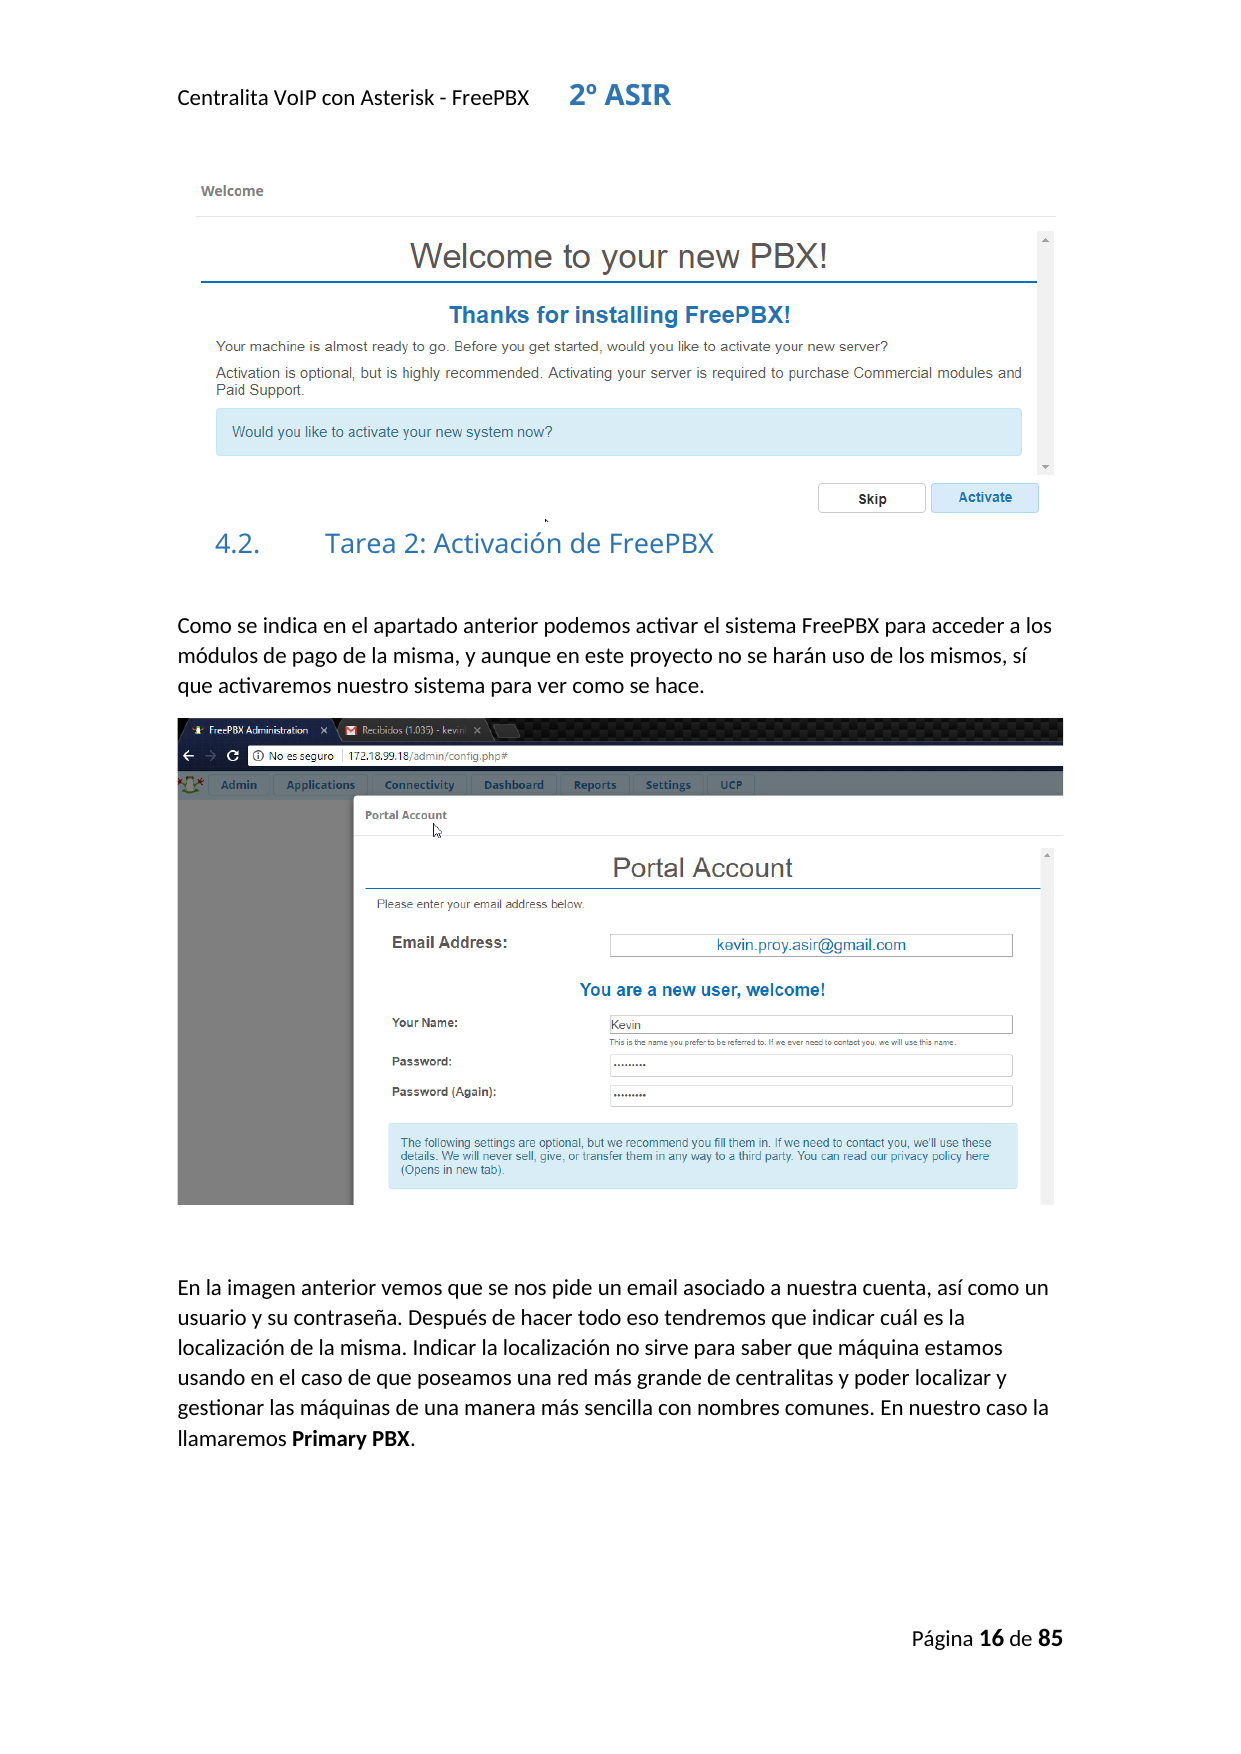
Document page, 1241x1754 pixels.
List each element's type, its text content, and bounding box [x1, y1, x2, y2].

text En la imagen anterior vemos que se nos pide un email asociado a nuestra cuenta, así como un usuario y su contraseña. Después de hacer todo eso tendremos que indicar cuál es la localización de la misma. Indicar la localización no sirve para saber que máquina estamos usando en el caso de que poseamos una red más grande de centralitas y poder localizar y gestionar las máquinas de una manera más sencilla con nombres comunes. En nuestro caso la llamaremos Primary PBX. [177, 1273, 1063, 1452]
picture [195, 166, 1057, 522]
text Como se indica en el apartado anterior podemos activar el sistema FreePBX para acceder a los módulos de pago de la misma, y aunque en este proyecto no se harán uso de los mismos, sí que activaremos nuestro sistema para ver como se hace. [177, 611, 1063, 699]
picture [177, 718, 1064, 1205]
